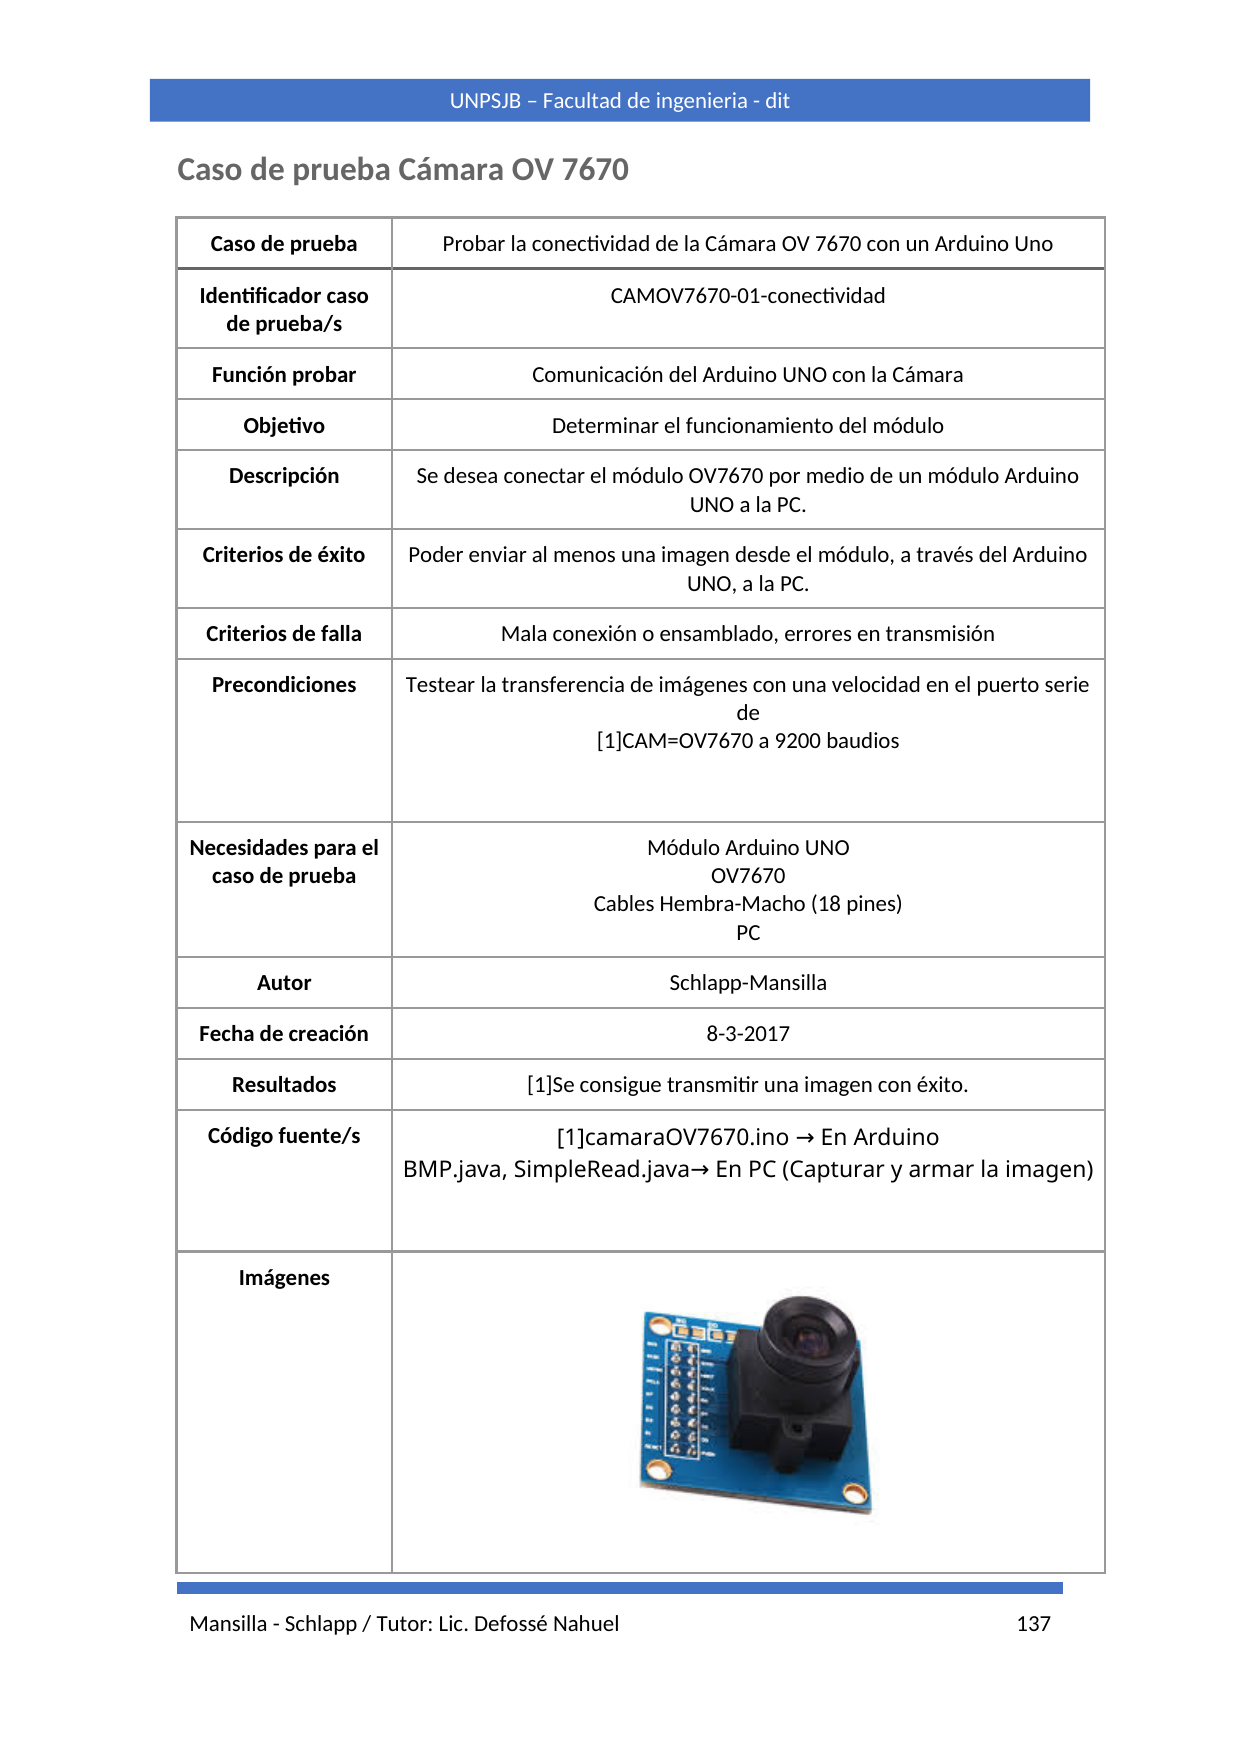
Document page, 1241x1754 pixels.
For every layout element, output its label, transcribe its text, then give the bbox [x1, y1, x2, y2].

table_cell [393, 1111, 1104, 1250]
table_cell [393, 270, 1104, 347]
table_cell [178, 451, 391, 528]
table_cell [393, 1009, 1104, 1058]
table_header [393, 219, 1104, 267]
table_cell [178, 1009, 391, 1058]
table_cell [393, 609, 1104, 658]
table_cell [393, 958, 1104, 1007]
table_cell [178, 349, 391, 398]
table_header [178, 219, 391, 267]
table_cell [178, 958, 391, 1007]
picture [542, 1262, 955, 1562]
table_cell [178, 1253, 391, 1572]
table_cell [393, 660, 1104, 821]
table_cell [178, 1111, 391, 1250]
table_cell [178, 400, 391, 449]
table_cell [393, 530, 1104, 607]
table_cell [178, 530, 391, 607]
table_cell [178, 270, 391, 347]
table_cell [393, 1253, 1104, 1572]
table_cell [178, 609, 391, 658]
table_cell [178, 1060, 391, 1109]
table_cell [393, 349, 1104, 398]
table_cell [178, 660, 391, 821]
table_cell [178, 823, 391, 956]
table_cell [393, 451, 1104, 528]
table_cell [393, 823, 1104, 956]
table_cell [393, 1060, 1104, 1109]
subtitle Caso de prueba Cámara OV 7670 [177, 148, 1063, 188]
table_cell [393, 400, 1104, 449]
